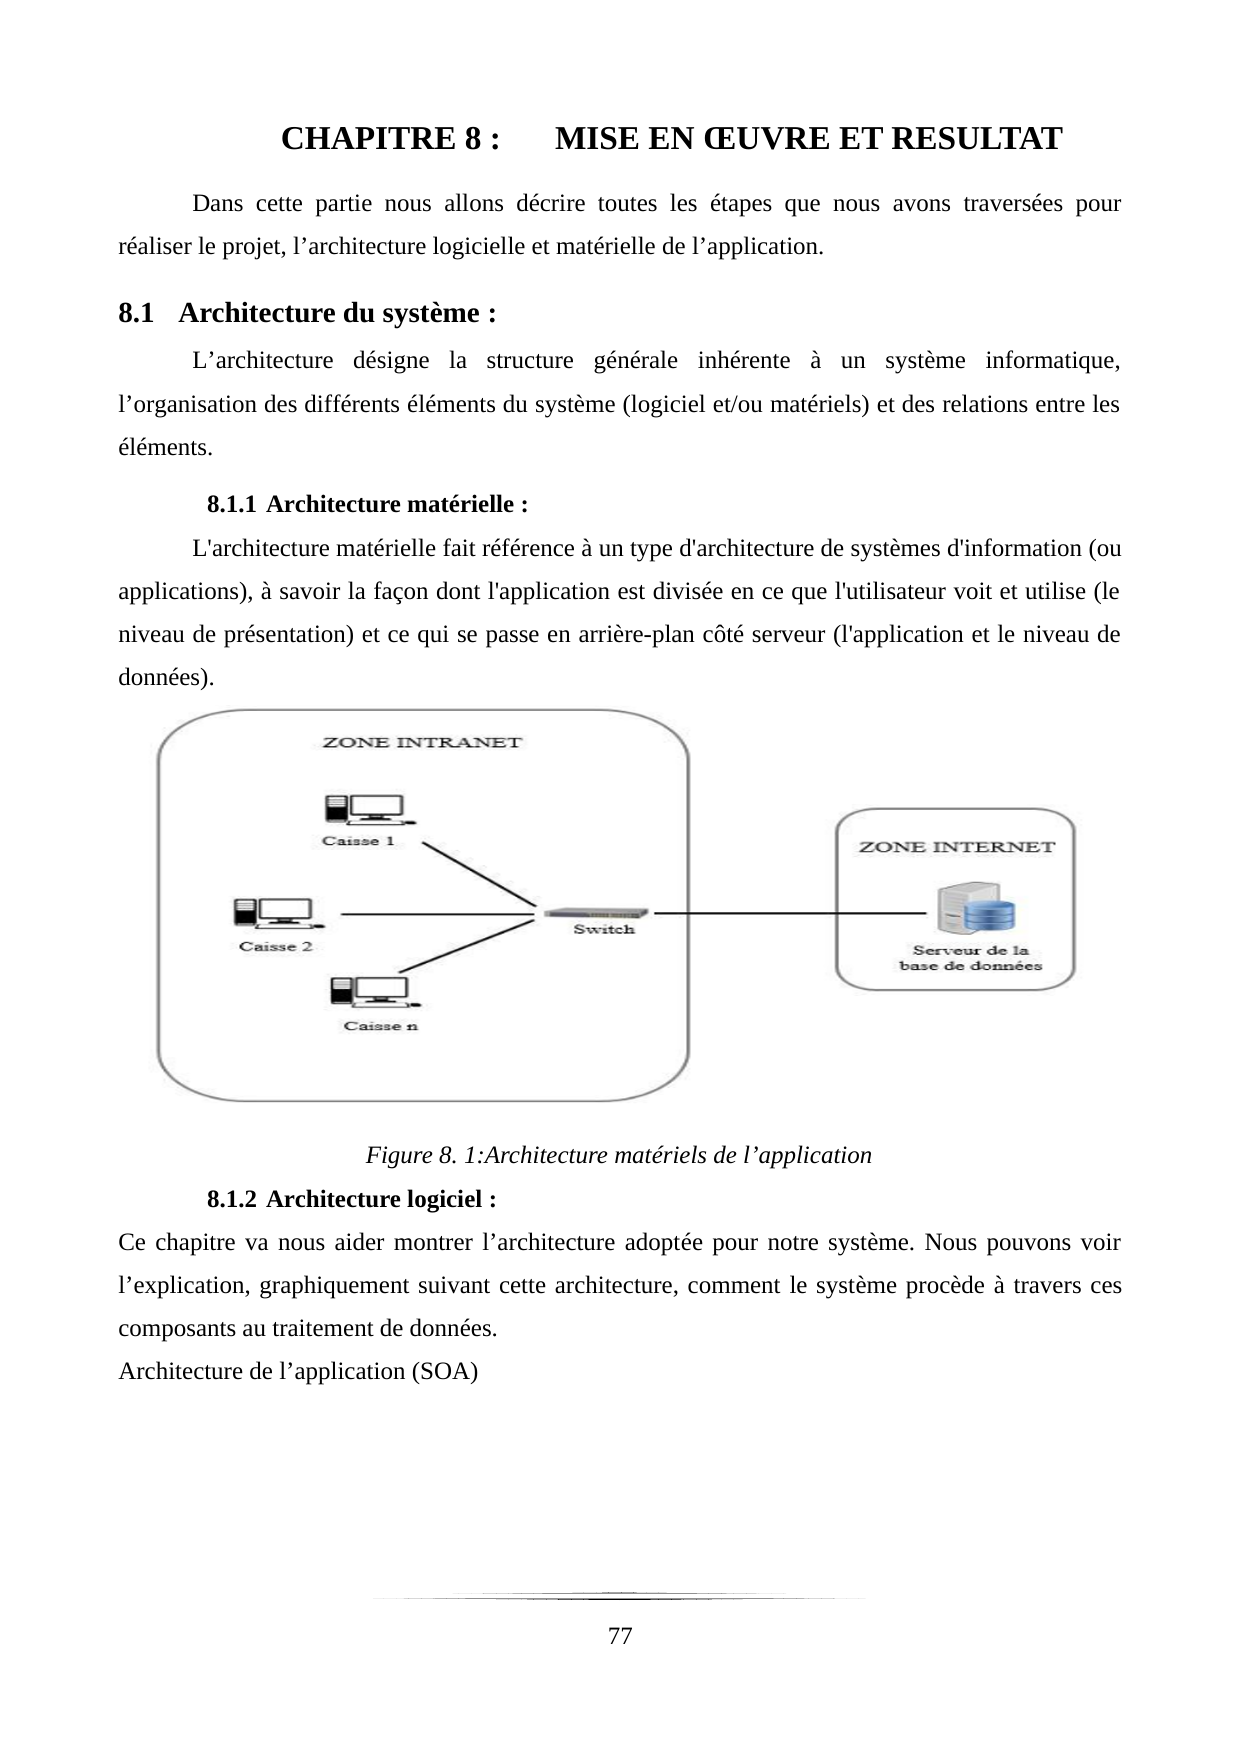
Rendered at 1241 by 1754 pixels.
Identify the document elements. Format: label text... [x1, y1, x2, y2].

subtitle Architecture matérielle : [207, 489, 1122, 518]
text Figure 8. 1:Architecture matériels de l’application [118, 1140, 1122, 1169]
subtitle Architecture logiciel : [207, 1184, 1122, 1212]
text L’architecture désigne la structure générale inhérente à un système informatique, l’organisation des différents éléments du système (logiciel et/ou matériels) et des relations entre les éléments. [118, 346, 1122, 461]
text Dans cette partie nous allons décrire toutes les étapes que nous avons traversées pour réaliser le projet, l’architecture logicielle et matérielle de l’application. [118, 188, 1122, 260]
picture [170, 1592, 1069, 1601]
subtitle Architecture du système : [118, 295, 1122, 329]
text Architecture de l’application (SOA) [118, 1356, 1122, 1385]
subtitle MISE EN ŒUVRE ET RESULTAT [222, 118, 1122, 156]
text Ce chapitre va nous aider montrer l’architecture adoptée pour notre système. Nous pouvons voir l’explication, graphiquement suivant cette architecture, comment le système procède à travers ces composants au traitement de données. [118, 1227, 1122, 1342]
picture [118, 705, 1121, 1114]
text L'architecture matérielle fait référence à un type d'architecture de systèmes d'information (ou applications), à savoir la façon dont l'application est divisée en ce que l'utilisateur voit et utilise (le niveau de présentation) et ce qui se passe en arrière-plan côté serveur (l'application et le niveau de données). [118, 533, 1122, 691]
